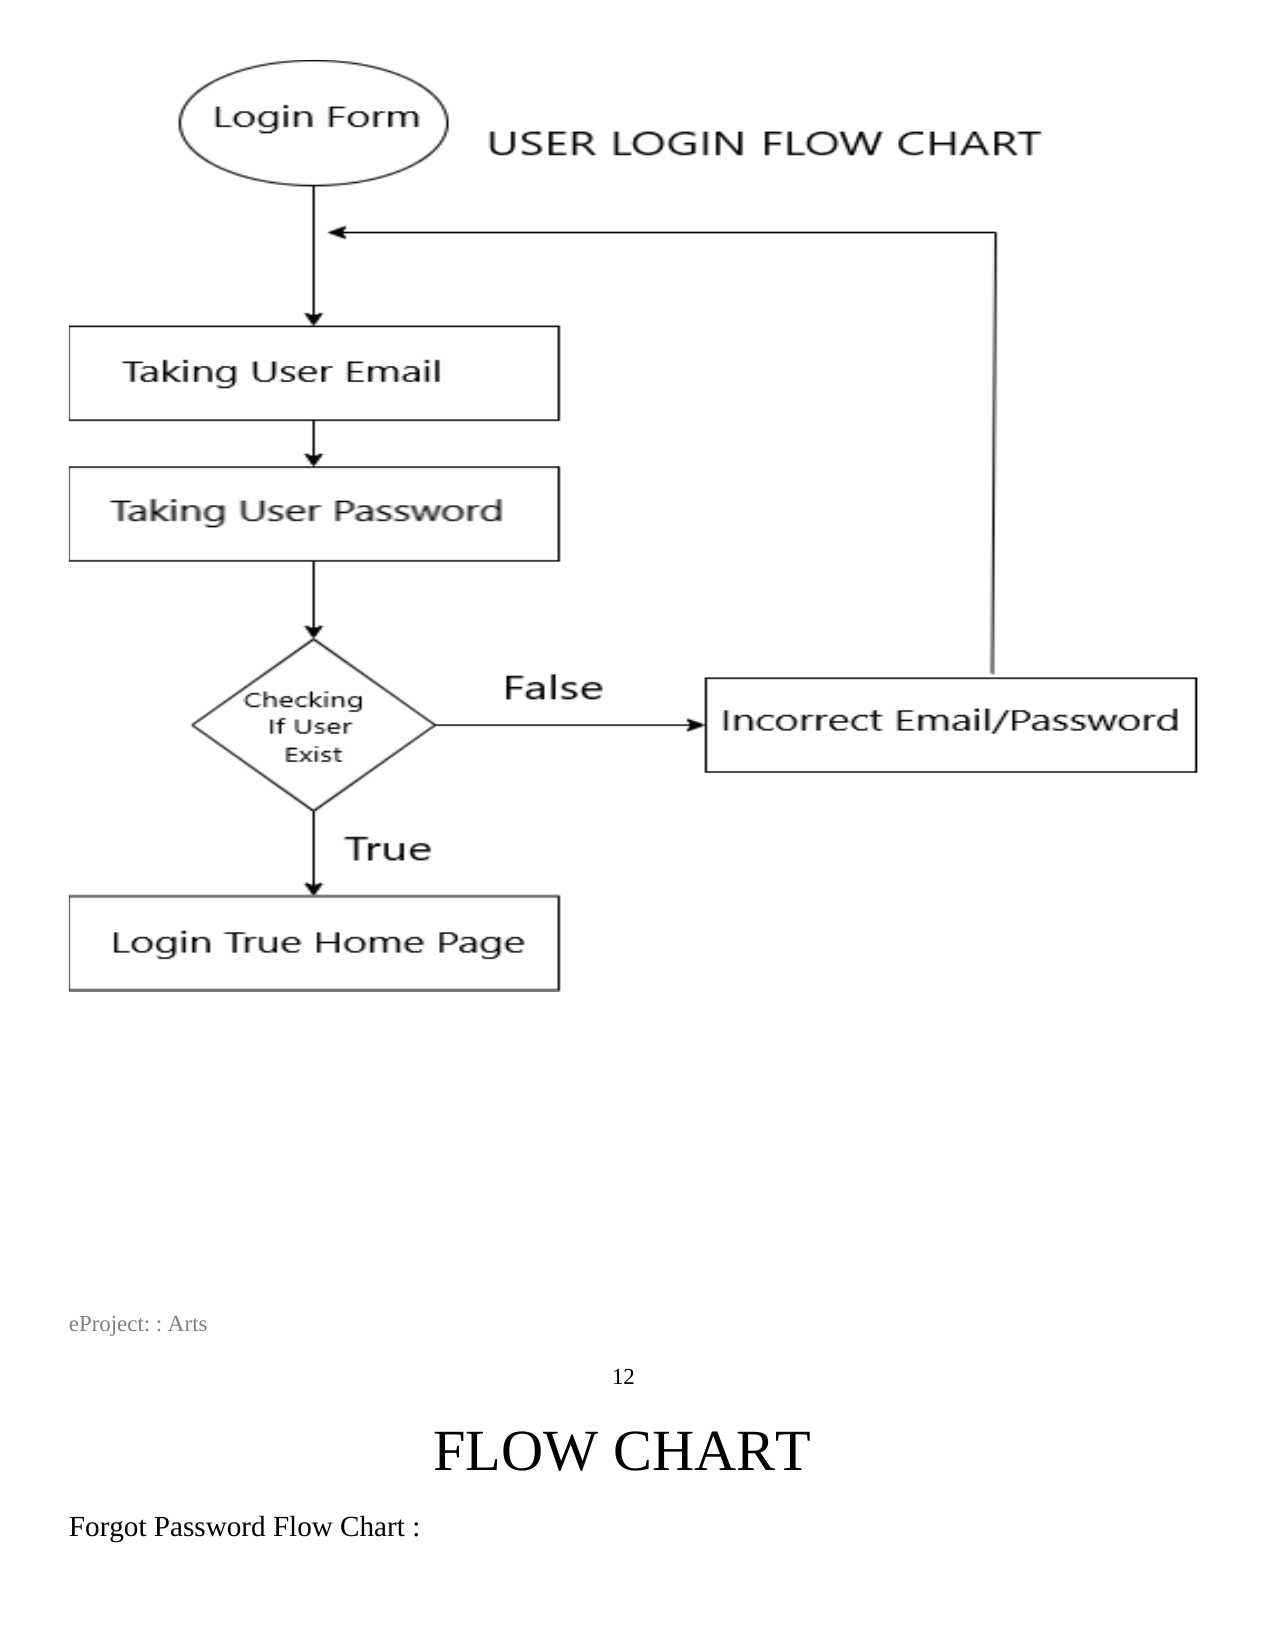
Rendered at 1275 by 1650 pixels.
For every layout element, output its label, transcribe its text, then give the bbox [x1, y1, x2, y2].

picture [68, 60, 1198, 992]
text FLOW CHART [69, 1416, 1207, 1483]
text Forgot Password Flow Chart : [69, 1509, 1207, 1543]
text eProject: : Arts [69, 1310, 1207, 1336]
text 12 [69, 1363, 1207, 1389]
